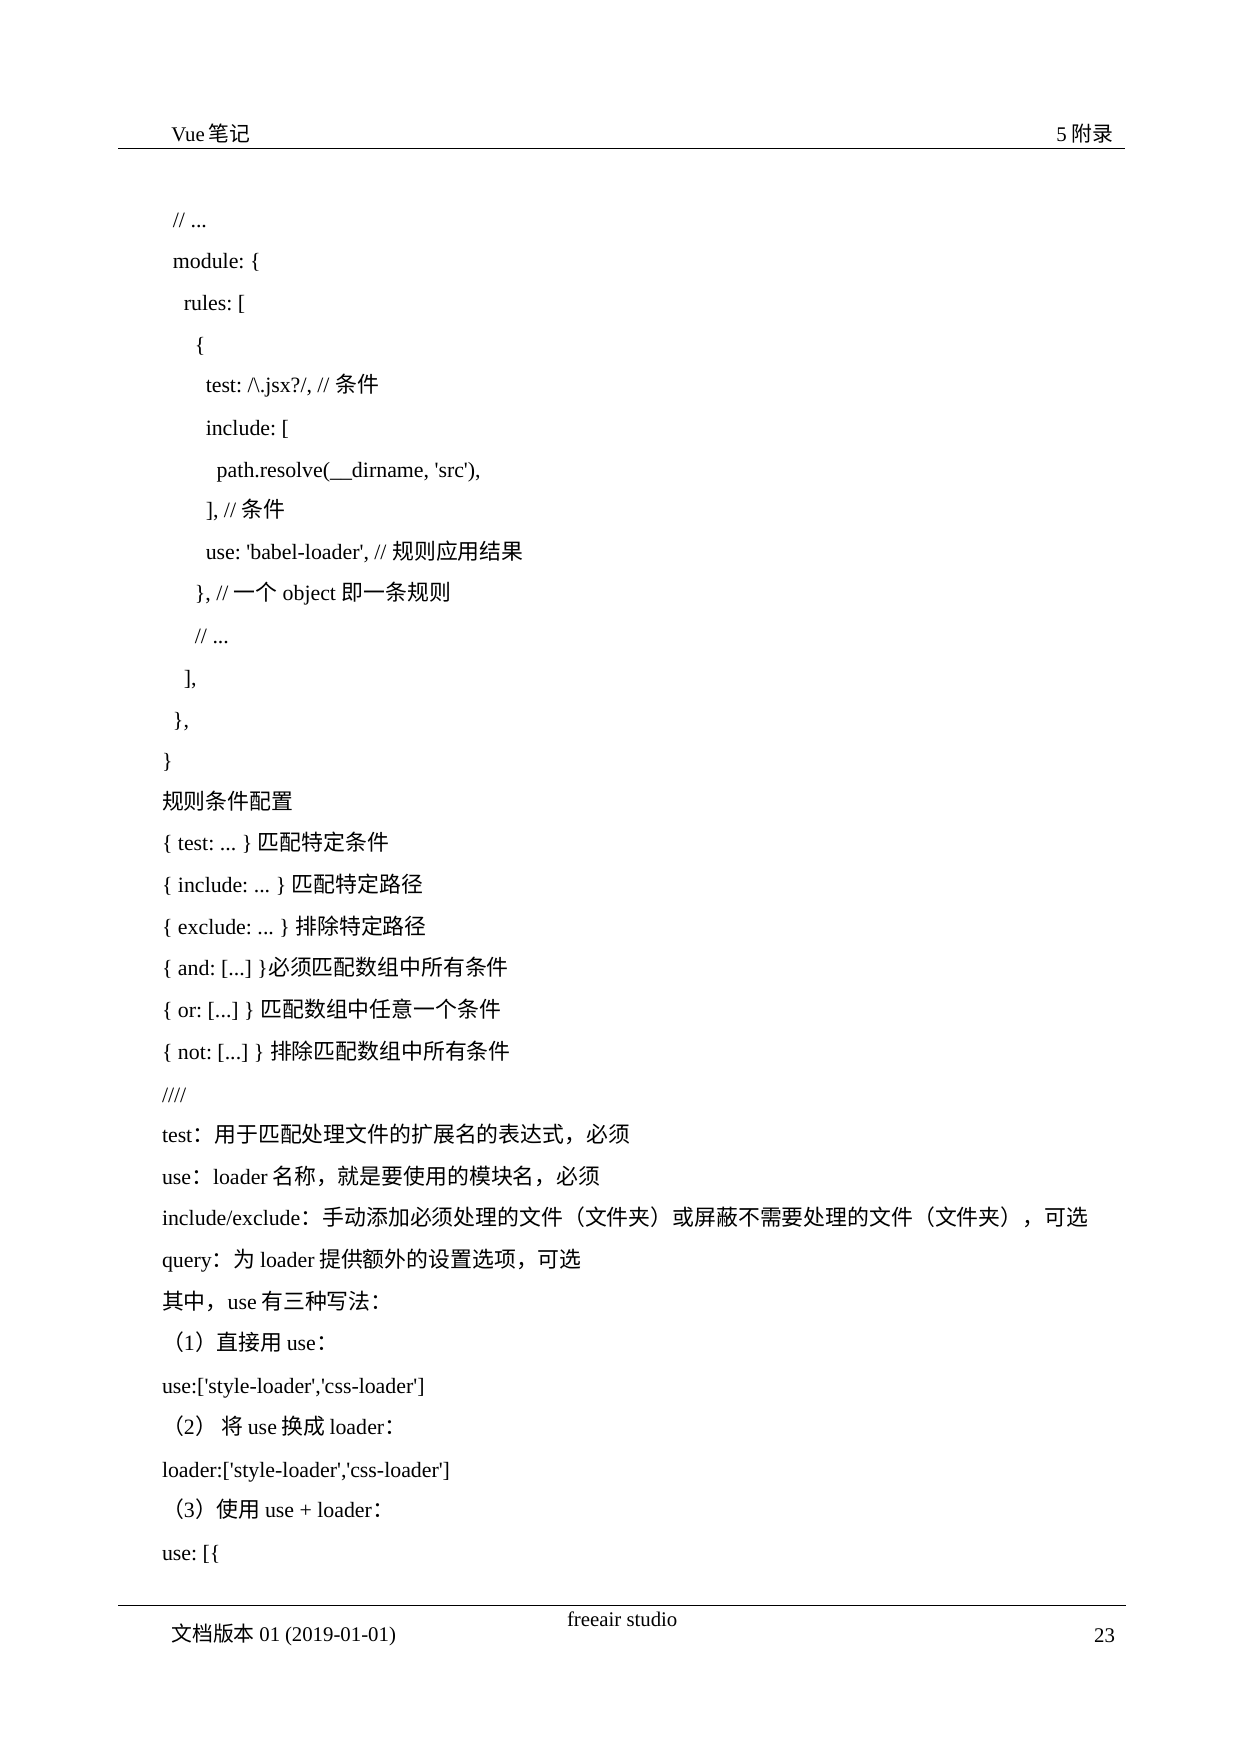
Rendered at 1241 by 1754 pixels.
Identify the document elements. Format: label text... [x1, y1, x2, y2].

list }, // 一个 object 即一条规则 [162, 565, 1122, 607]
list test: /\.jsx?/, // 条件 [162, 357, 1122, 399]
list test：用于匹配处理文件的扩展名的表达式，必须 [162, 1107, 1122, 1149]
list } [162, 732, 1122, 774]
list // ... [162, 190, 1122, 232]
list use: [{ [162, 1524, 1122, 1565]
list use：loader名称，就是要使用的模块名，必须 [162, 1149, 1122, 1190]
list //// [162, 1065, 1122, 1107]
list module: { [162, 232, 1122, 274]
list include/exclude：手动添加必须处理的文件（文件夹）或屏蔽不需要处理的文件（文件夹），可选 [162, 1190, 1122, 1232]
list rules: [ [162, 274, 1122, 315]
list 规则条件配置 [162, 774, 1122, 815]
list { exclude: ... } 排除特定路径 [162, 899, 1122, 940]
list ], // 条件 [162, 482, 1122, 524]
list loader:['style-loader','css-loader'] [162, 1440, 1122, 1482]
list { and: [...] }必须匹配数组中所有条件 [162, 940, 1122, 982]
list ], [162, 649, 1122, 690]
list // ... [162, 607, 1122, 649]
list （3）使用use + loader： [162, 1482, 1122, 1524]
list include: [ [162, 399, 1122, 440]
list { test: ... } 匹配特定条件 [162, 815, 1122, 857]
list { [162, 315, 1122, 357]
list （2） 将use换成loader： [162, 1399, 1122, 1440]
list 其中，use有三种写法： [162, 1274, 1122, 1315]
list { or: [...] } 匹配数组中任意一个条件 [162, 982, 1122, 1024]
list use: 'babel-loader', // 规则应用结果 [162, 524, 1122, 565]
list path.resolve(__dirname, 'src'), [162, 440, 1122, 482]
list query：为loader提供额外的设置选项，可选 [162, 1232, 1122, 1274]
list { not: [...] } 排除匹配数组中所有条件 [162, 1024, 1122, 1065]
list { include: ... } 匹配特定路径 [162, 857, 1122, 899]
list use:['style-loader','css-loader'] [162, 1357, 1122, 1399]
list }, [162, 690, 1122, 732]
list （1）直接用use： [162, 1315, 1122, 1357]
